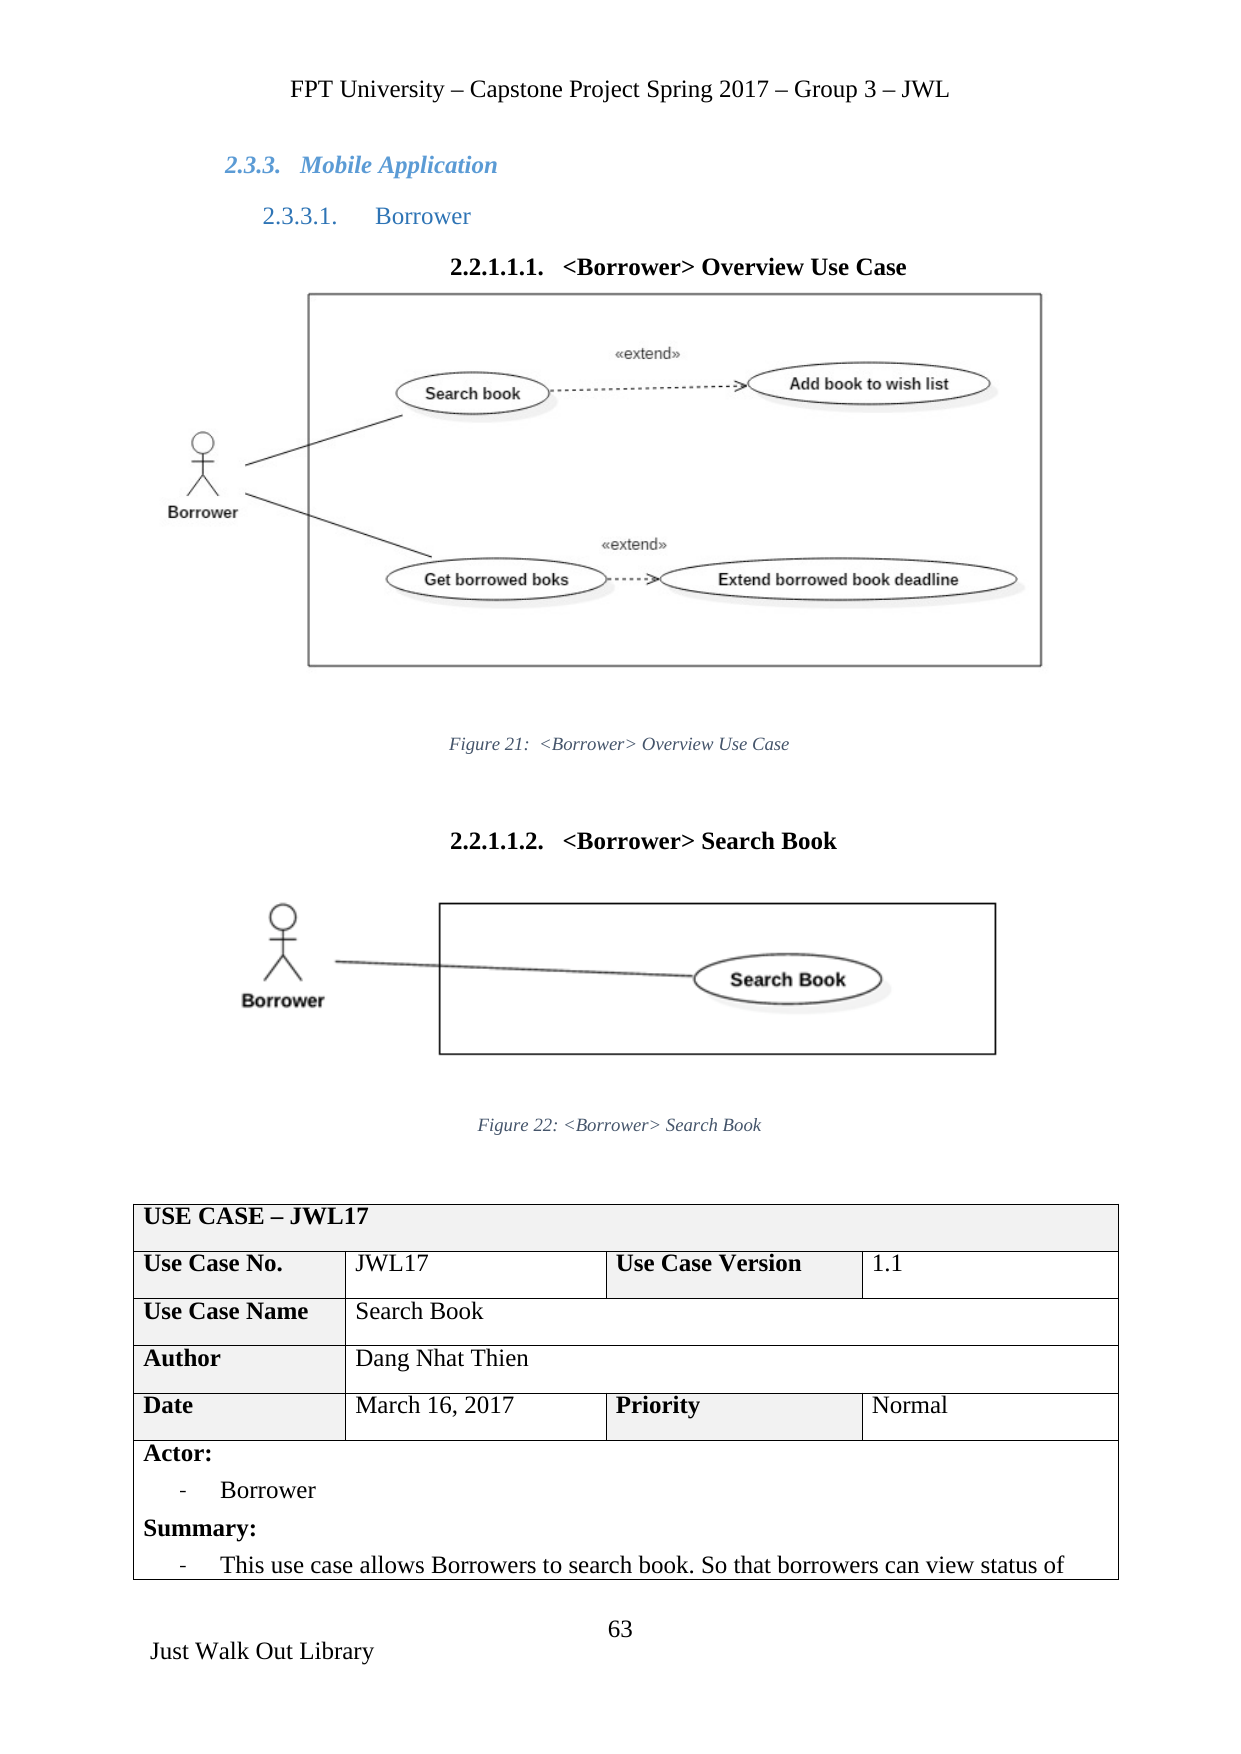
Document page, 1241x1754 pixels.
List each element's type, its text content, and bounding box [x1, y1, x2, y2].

table_cell 1.1 [863, 1252, 1118, 1298]
table_cell Date [134, 1394, 345, 1440]
subtitle Mobile Application [225, 150, 1090, 179]
table_cell March 16, 2017 [346, 1394, 606, 1440]
table_cell Search Book [346, 1299, 1118, 1345]
subtitle <Borrower> Search Book [450, 826, 1090, 855]
table_cell JWL17 [346, 1252, 606, 1298]
subtitle Borrower [262, 201, 1090, 230]
picture [150, 282, 1090, 715]
table_cell Author [134, 1346, 345, 1393]
table_header USE CASE – JWL17 [134, 1205, 1118, 1251]
table_cell Normal [863, 1394, 1118, 1440]
text Figure 21: <Borrower> Overview Use Case [150, 733, 1090, 754]
text Figure 22: <Borrower> Search Book [150, 1114, 1090, 1136]
table_cell Use Case Version [607, 1252, 862, 1298]
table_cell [134, 1441, 1118, 1578]
table_cell Use Case Name [134, 1299, 345, 1345]
table_cell Priority [607, 1394, 862, 1440]
table_cell Dang Nhat Thien [346, 1346, 1118, 1393]
picture [196, 856, 1045, 1096]
table_cell Use Case No. [134, 1252, 345, 1298]
subtitle <Borrower> Overview Use Case [450, 252, 1090, 281]
